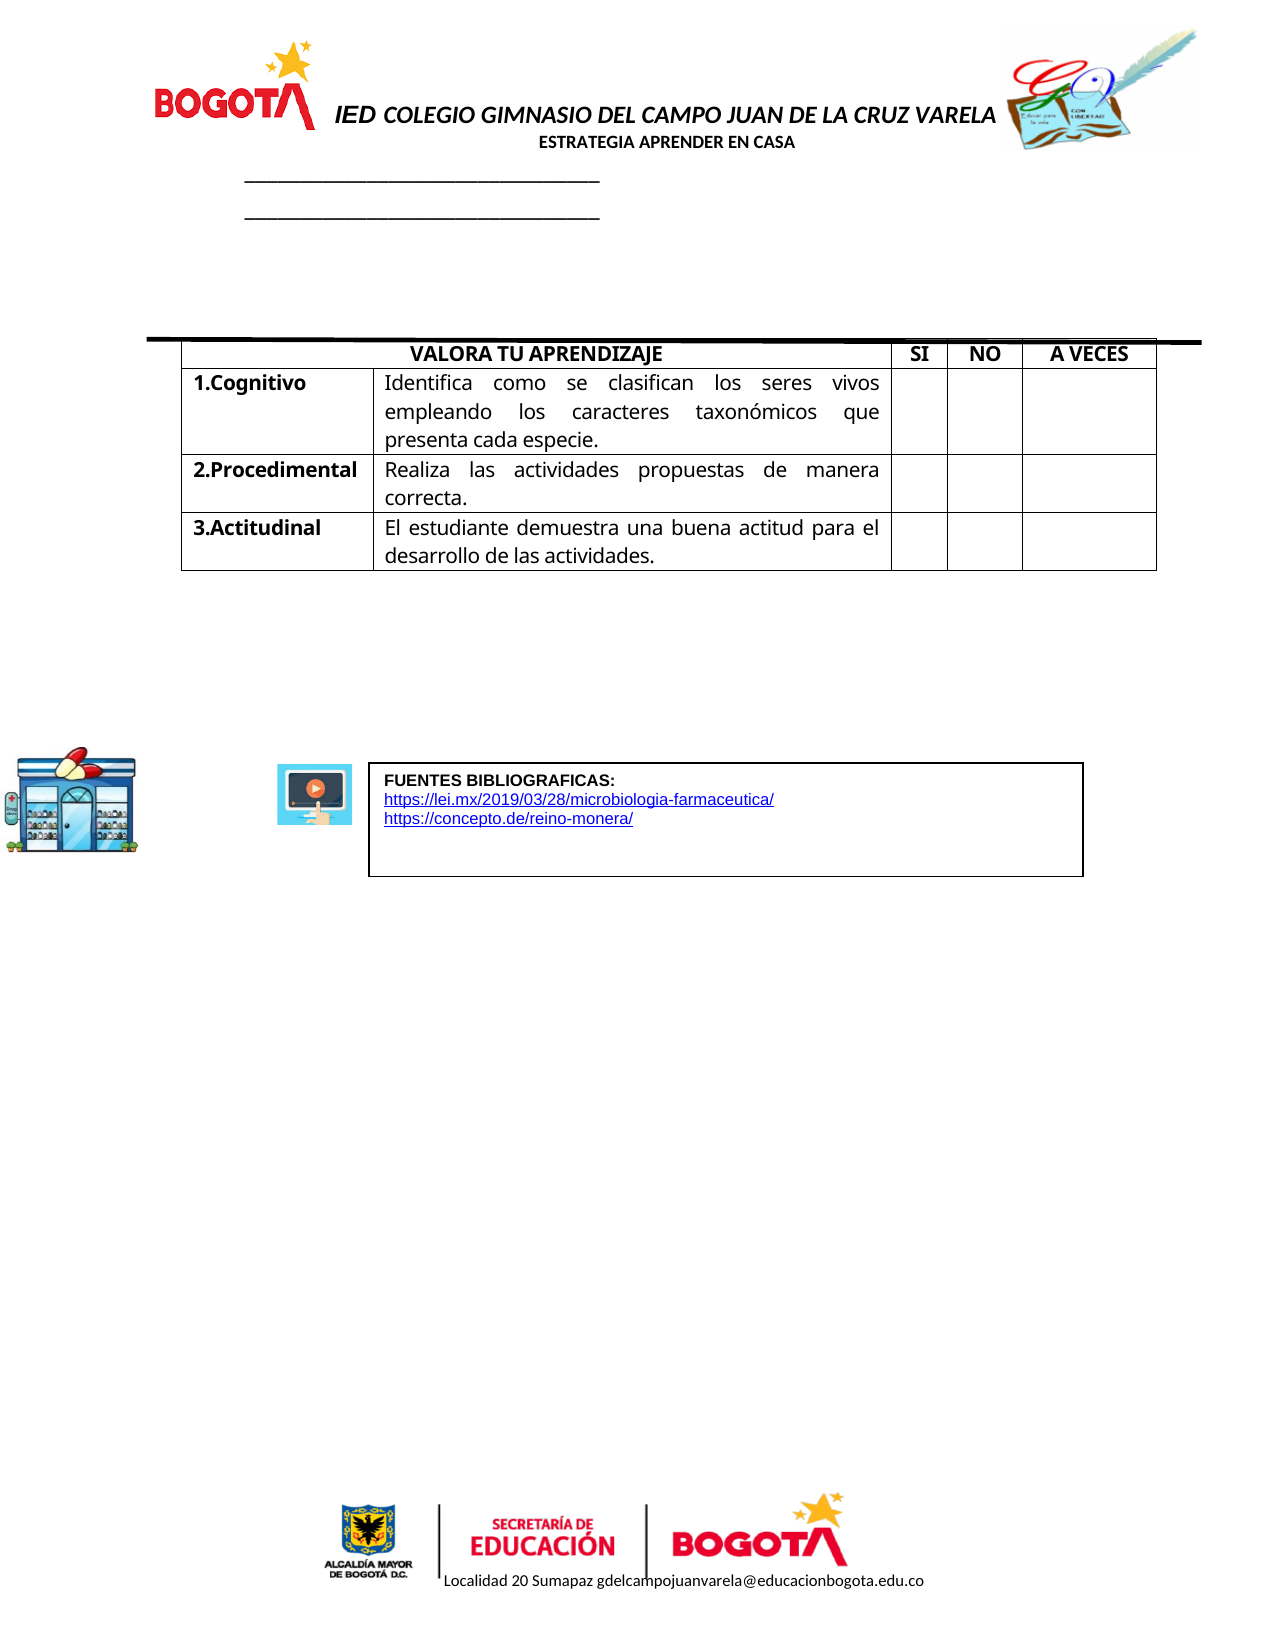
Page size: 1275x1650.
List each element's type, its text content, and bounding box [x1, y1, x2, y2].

table_header NO [948, 345, 1022, 367]
table_cell [892, 513, 947, 569]
table_cell [948, 369, 1022, 454]
list ________________________________ [244, 153, 1157, 187]
table_cell El estudiante demuestra una buena actitud para el desarrollo de las actividades. [374, 513, 891, 569]
table_cell 2.Procedimental [182, 455, 373, 512]
table_cell [1023, 455, 1156, 512]
table_cell [1023, 513, 1156, 569]
table_cell 3.Actitudinal [182, 513, 373, 569]
picture [314, 1487, 860, 1582]
table_cell 1.Cognitivo [182, 369, 373, 454]
table_cell [892, 455, 947, 512]
table_header VALORA TU APRENDIZAJE [182, 342, 891, 367]
table_cell [1023, 369, 1156, 454]
table_cell [948, 513, 1022, 569]
table_cell [948, 455, 1022, 512]
picture [1005, 26, 1199, 151]
table_cell Identifica como se clasifican los seres vivos empleando los caracteres taxonómicos que presenta cada especie. [374, 369, 891, 454]
table_cell Realiza las actividades propuestas de manera correcta. [374, 455, 891, 512]
list ________________________________ [244, 189, 1157, 223]
picture [0, 747, 139, 853]
table_header A VECES [1023, 345, 1156, 367]
table_cell [892, 369, 947, 454]
picture [109, 17, 355, 166]
picture [277, 764, 353, 824]
table_header SI [892, 344, 947, 367]
